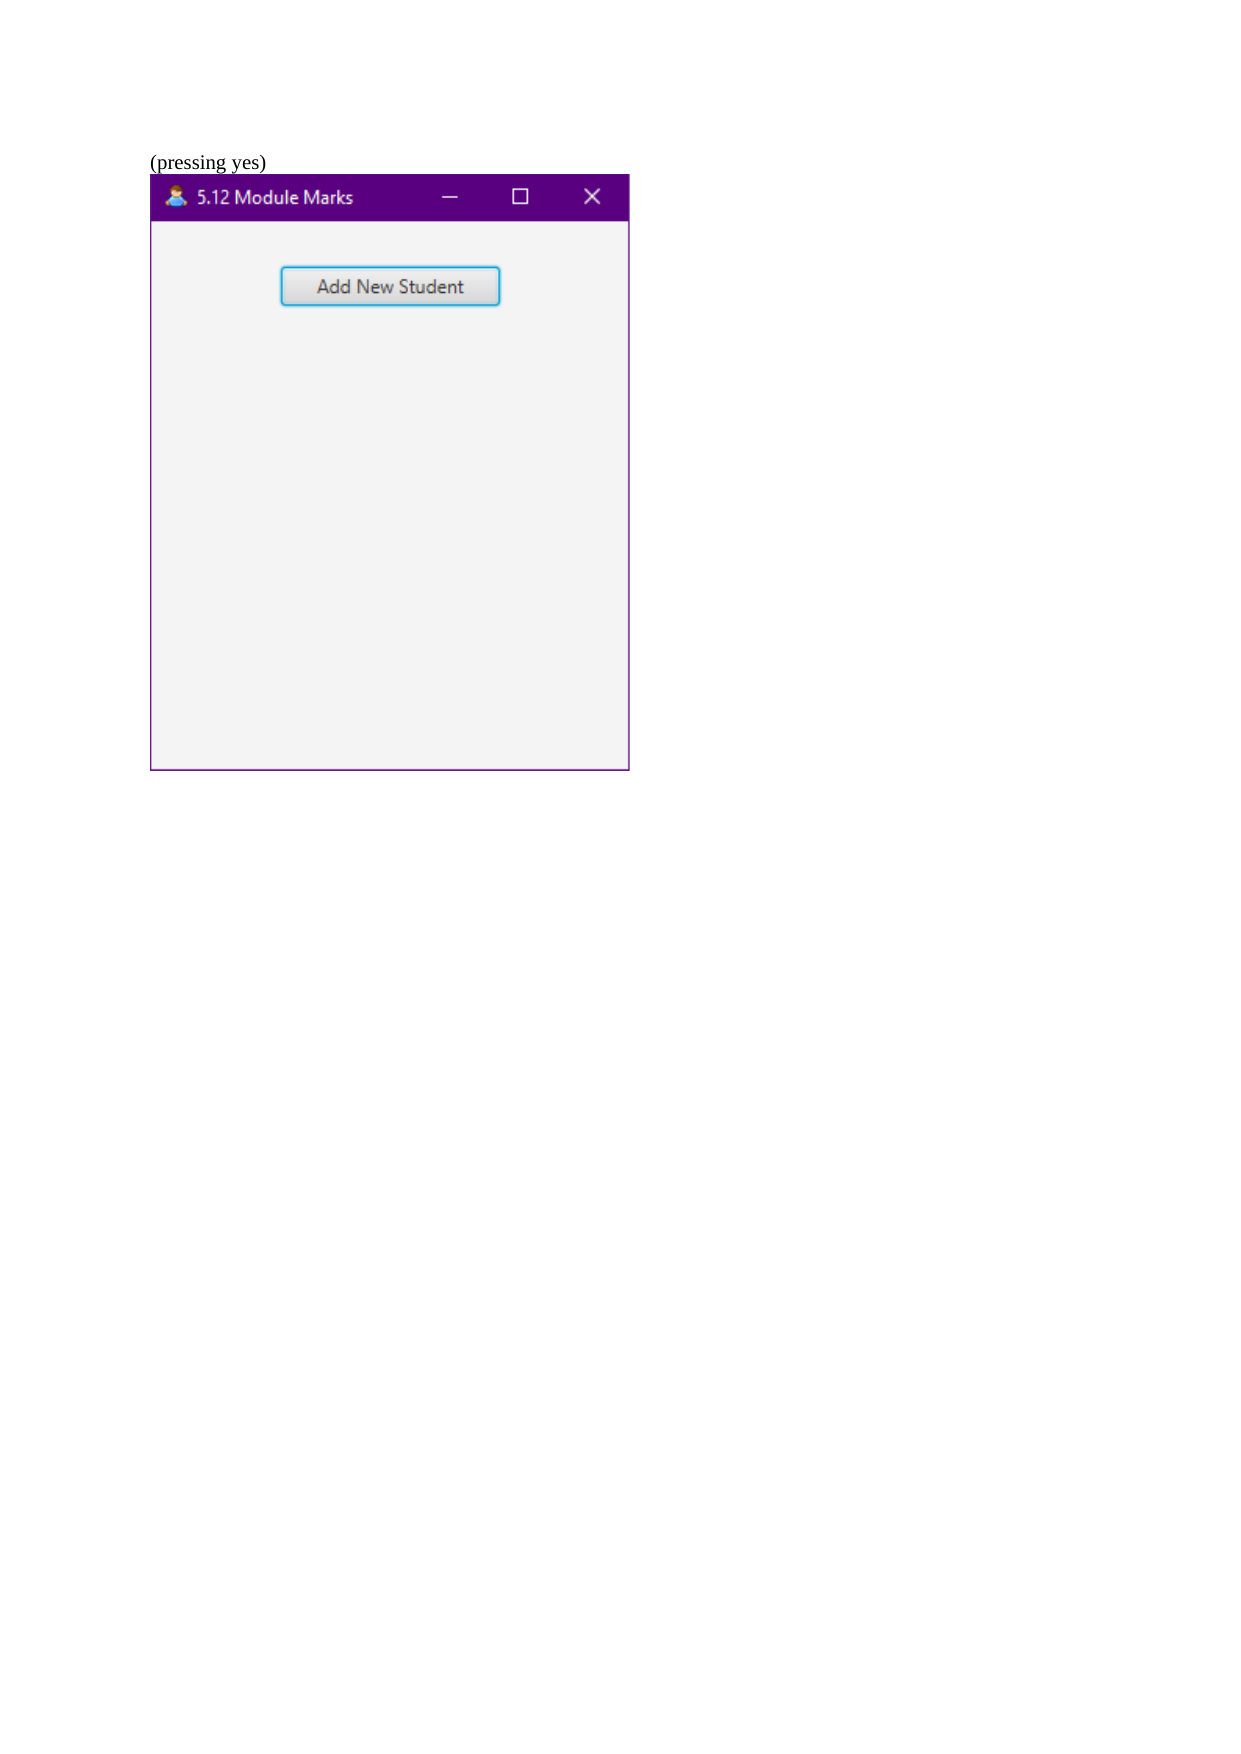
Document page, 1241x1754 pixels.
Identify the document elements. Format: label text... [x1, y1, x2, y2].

text (pressing yes) [150, 150, 1090, 174]
picture [150, 174, 630, 771]
